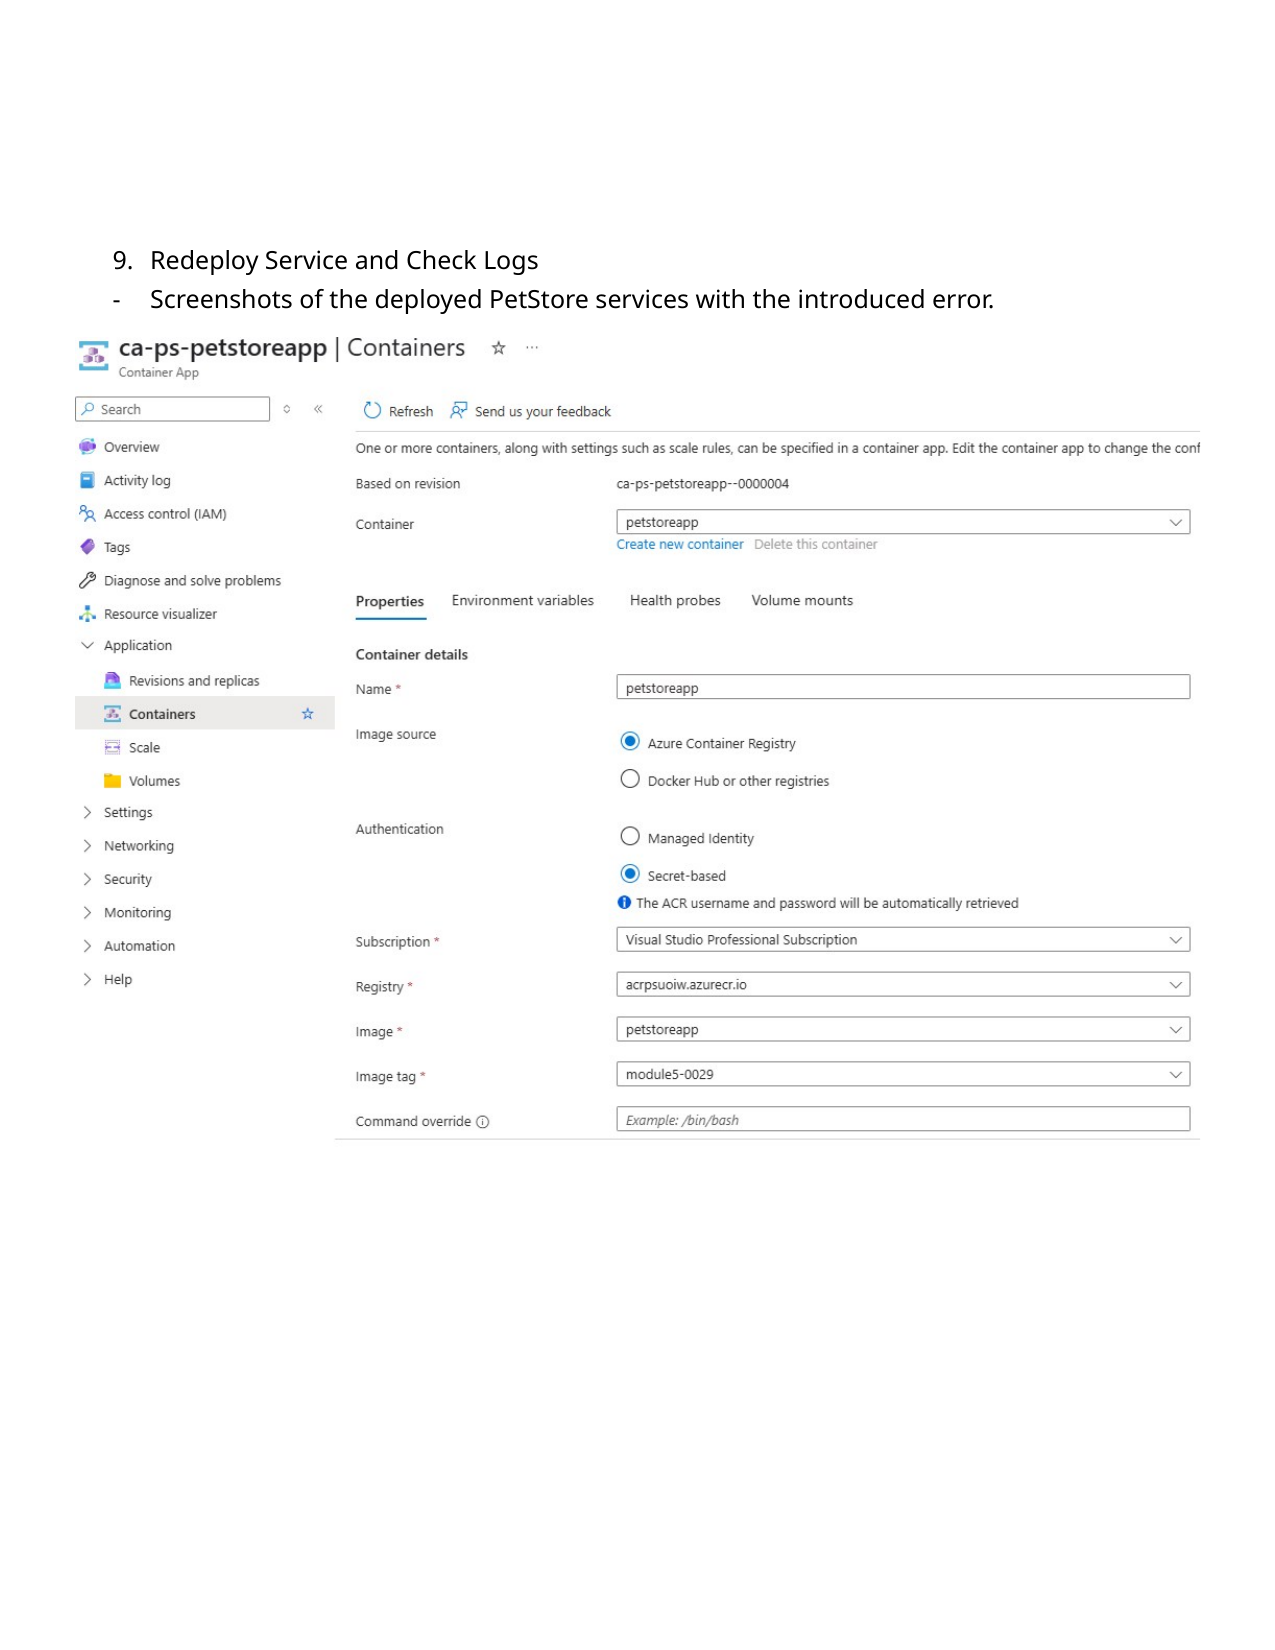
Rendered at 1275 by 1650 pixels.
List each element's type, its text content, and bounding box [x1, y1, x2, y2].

picture [75, 337, 1200, 1148]
list Redeploy Service and Check Logs [112, 242, 1200, 277]
list Screenshots of the deployed PetStore services with the introduced error. [112, 282, 1200, 316]
